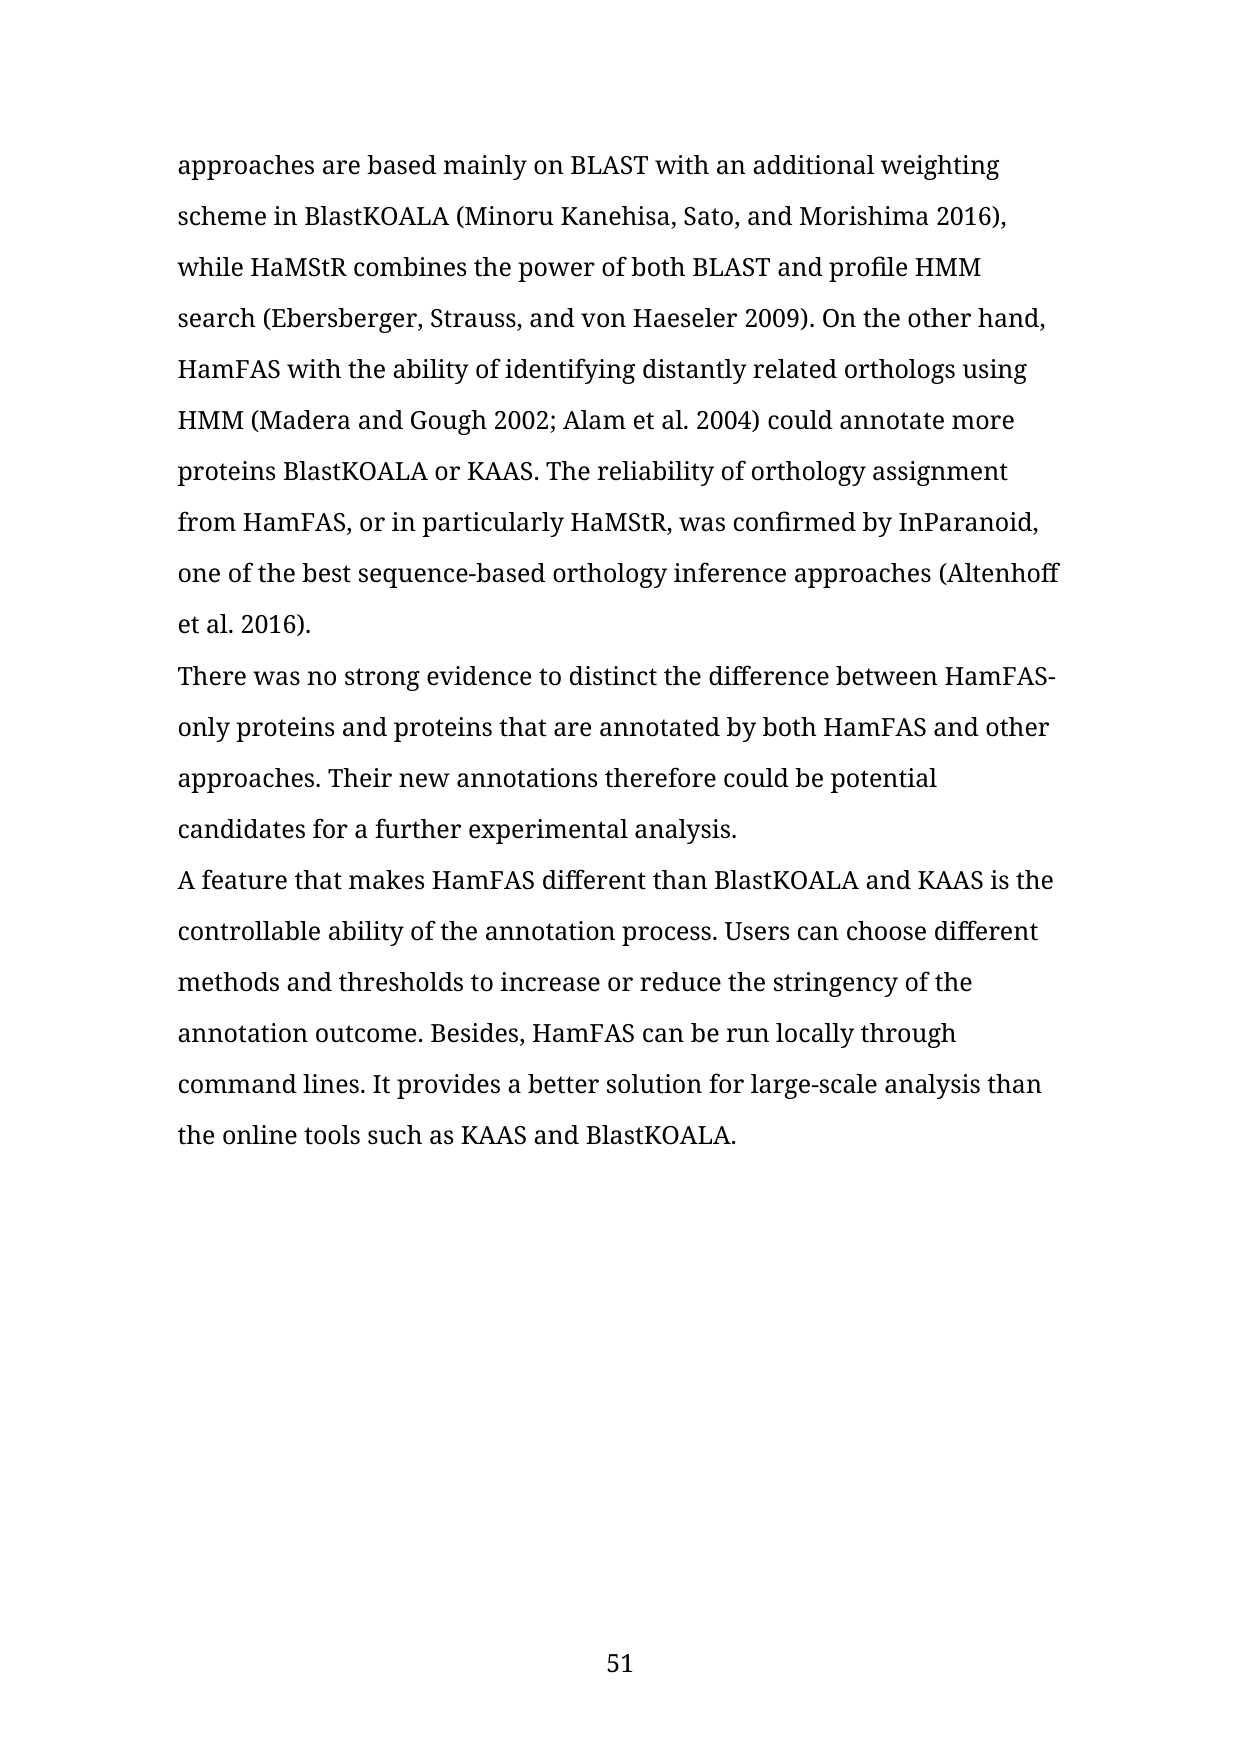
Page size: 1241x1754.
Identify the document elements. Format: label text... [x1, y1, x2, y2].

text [177, 148, 1063, 641]
text A feature that makes HamFAS different than BlastKOALA and KAAS is the controllable ability of the annotation process. Users can choose different methods and thresholds to increase or reduce the stringency of the annotation outcome. Besides, HamFAS can be run locally through command lines. It provides a better solution for large-scale analysis than the online tools such as KAAS and BlastKOALA. [177, 862, 1063, 1152]
text There was no strong evidence to distinct the difference between HamFAS-only proteins and proteins that are annotated by both HamFAS and other approaches. Their new annotations therefore could be potential candidates for a further experimental analysis. [177, 658, 1063, 845]
